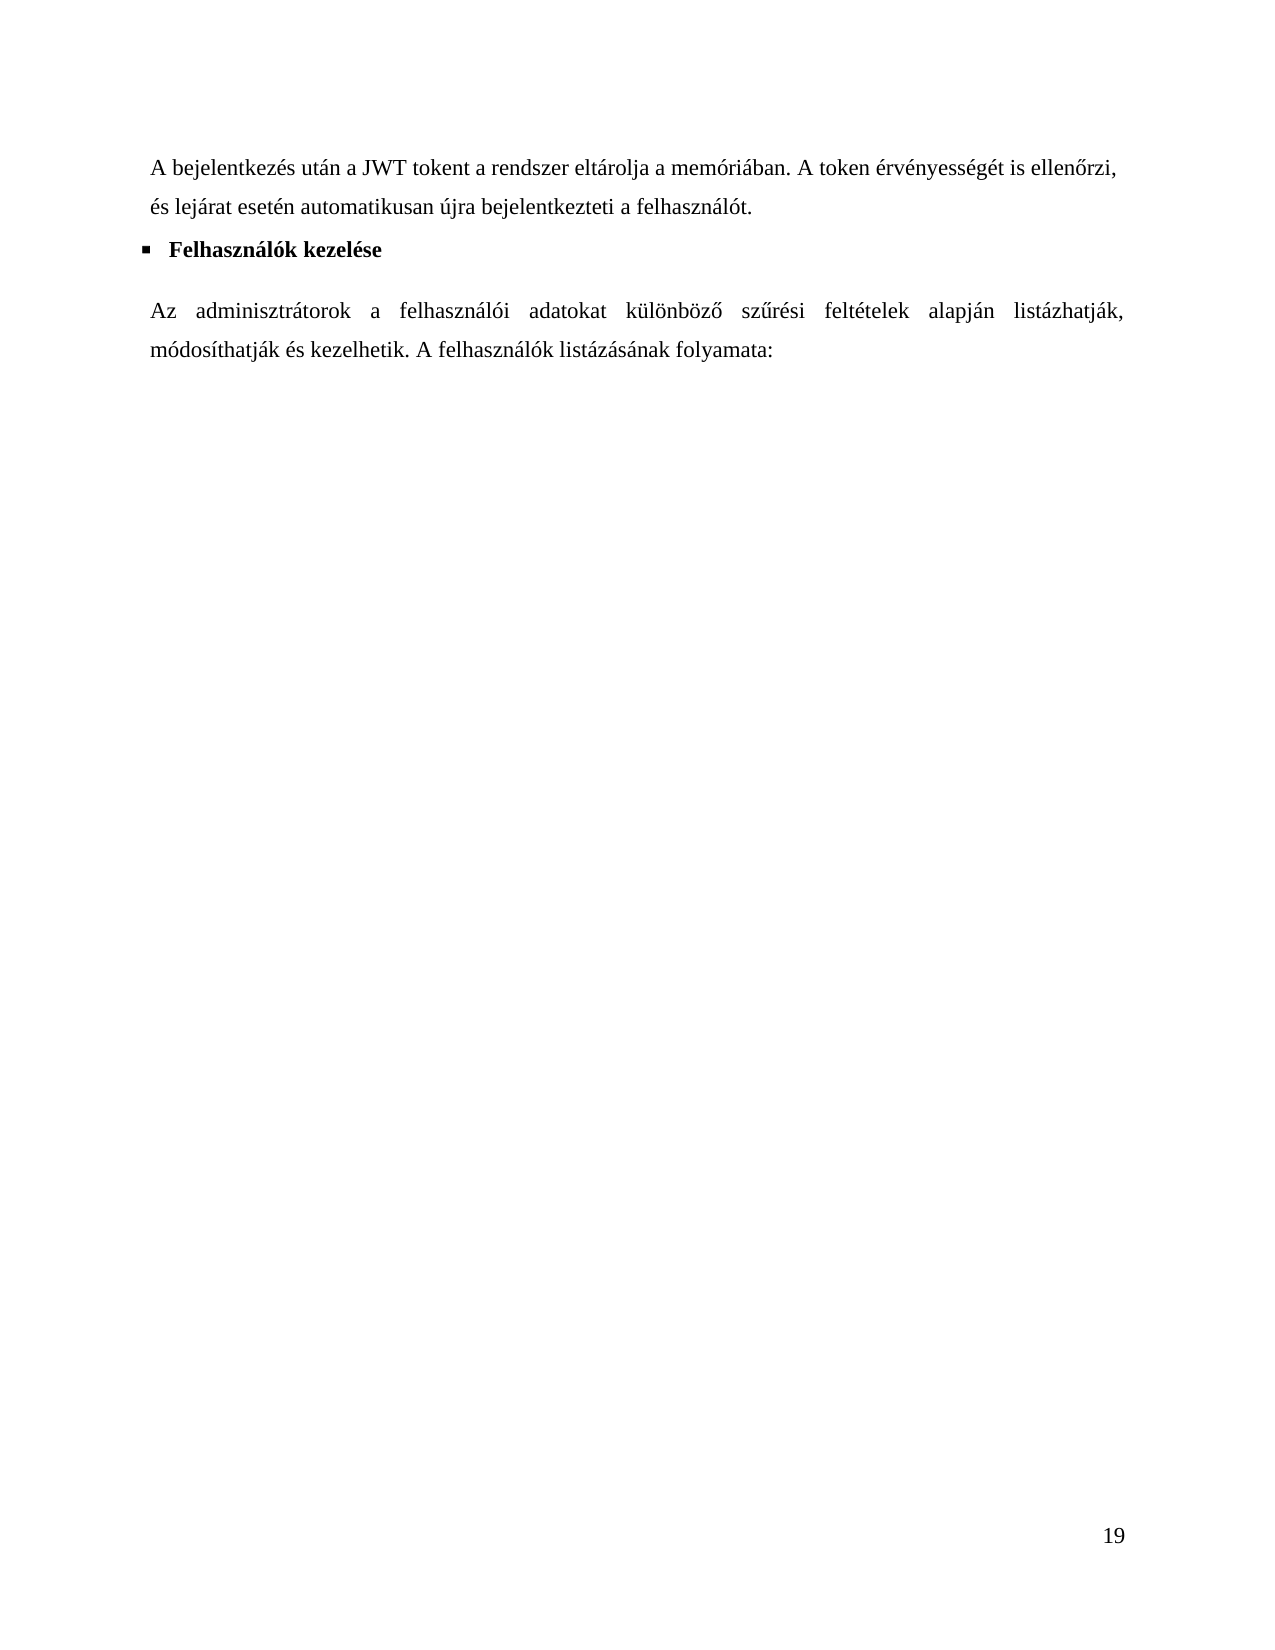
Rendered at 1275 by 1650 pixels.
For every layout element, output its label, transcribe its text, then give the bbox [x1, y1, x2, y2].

text A bejelentkezés után a JWT tokent a rendszer eltárolja a memóriában. A token érvényességét is ellenőrzi, és lejárat esetén automatikusan újra bejelentkezteti a felhasználót. [150, 154, 1125, 219]
list Felhasználók kezelése [141, 236, 1125, 263]
text Az adminisztrátorok a felhasználói adatokat különböző szűrési feltételek alapján listázhatják, módosíthatják és kezelhetik. A felhasználók listázásának folyamata: [150, 297, 1125, 363]
